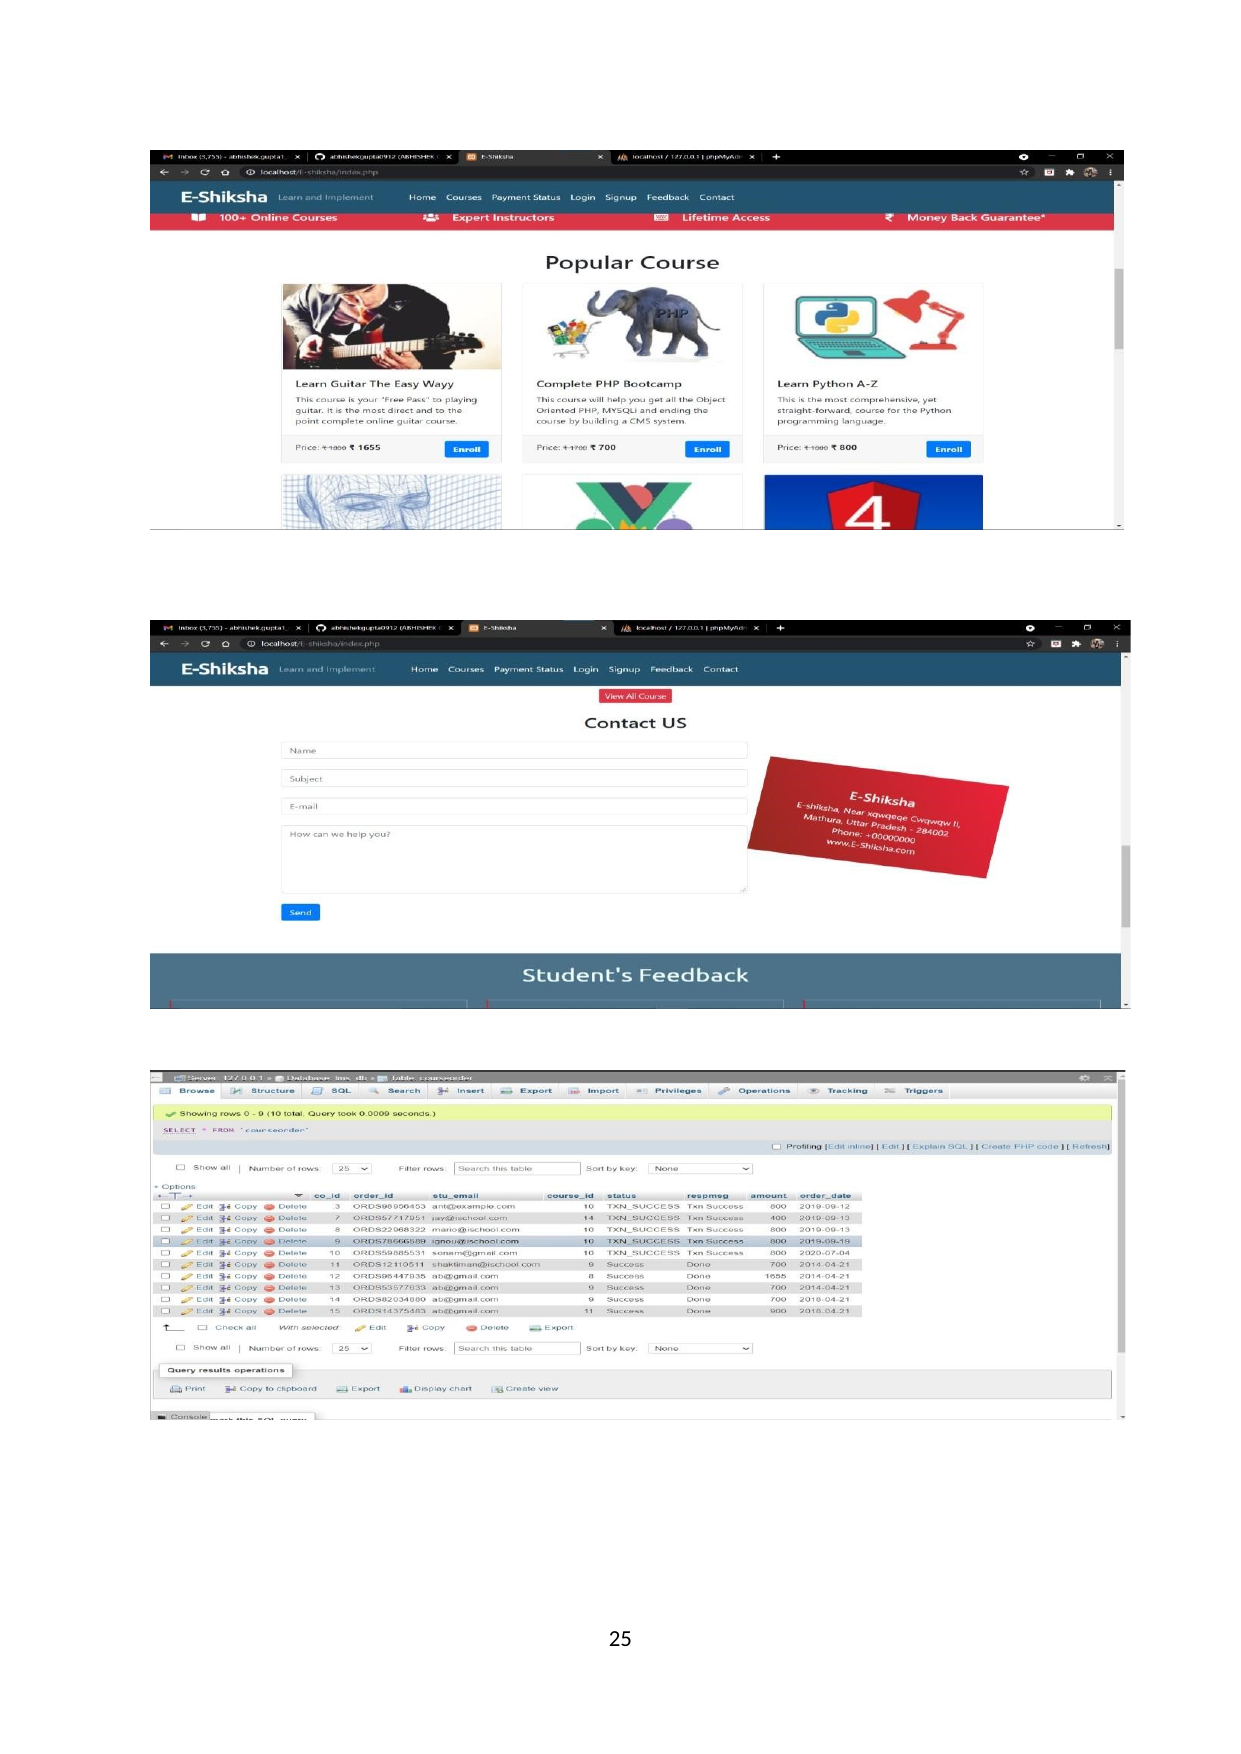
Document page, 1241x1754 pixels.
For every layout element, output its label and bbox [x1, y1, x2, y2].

picture [150, 150, 1124, 530]
picture [150, 620, 1131, 1009]
picture [150, 1070, 1126, 1420]
